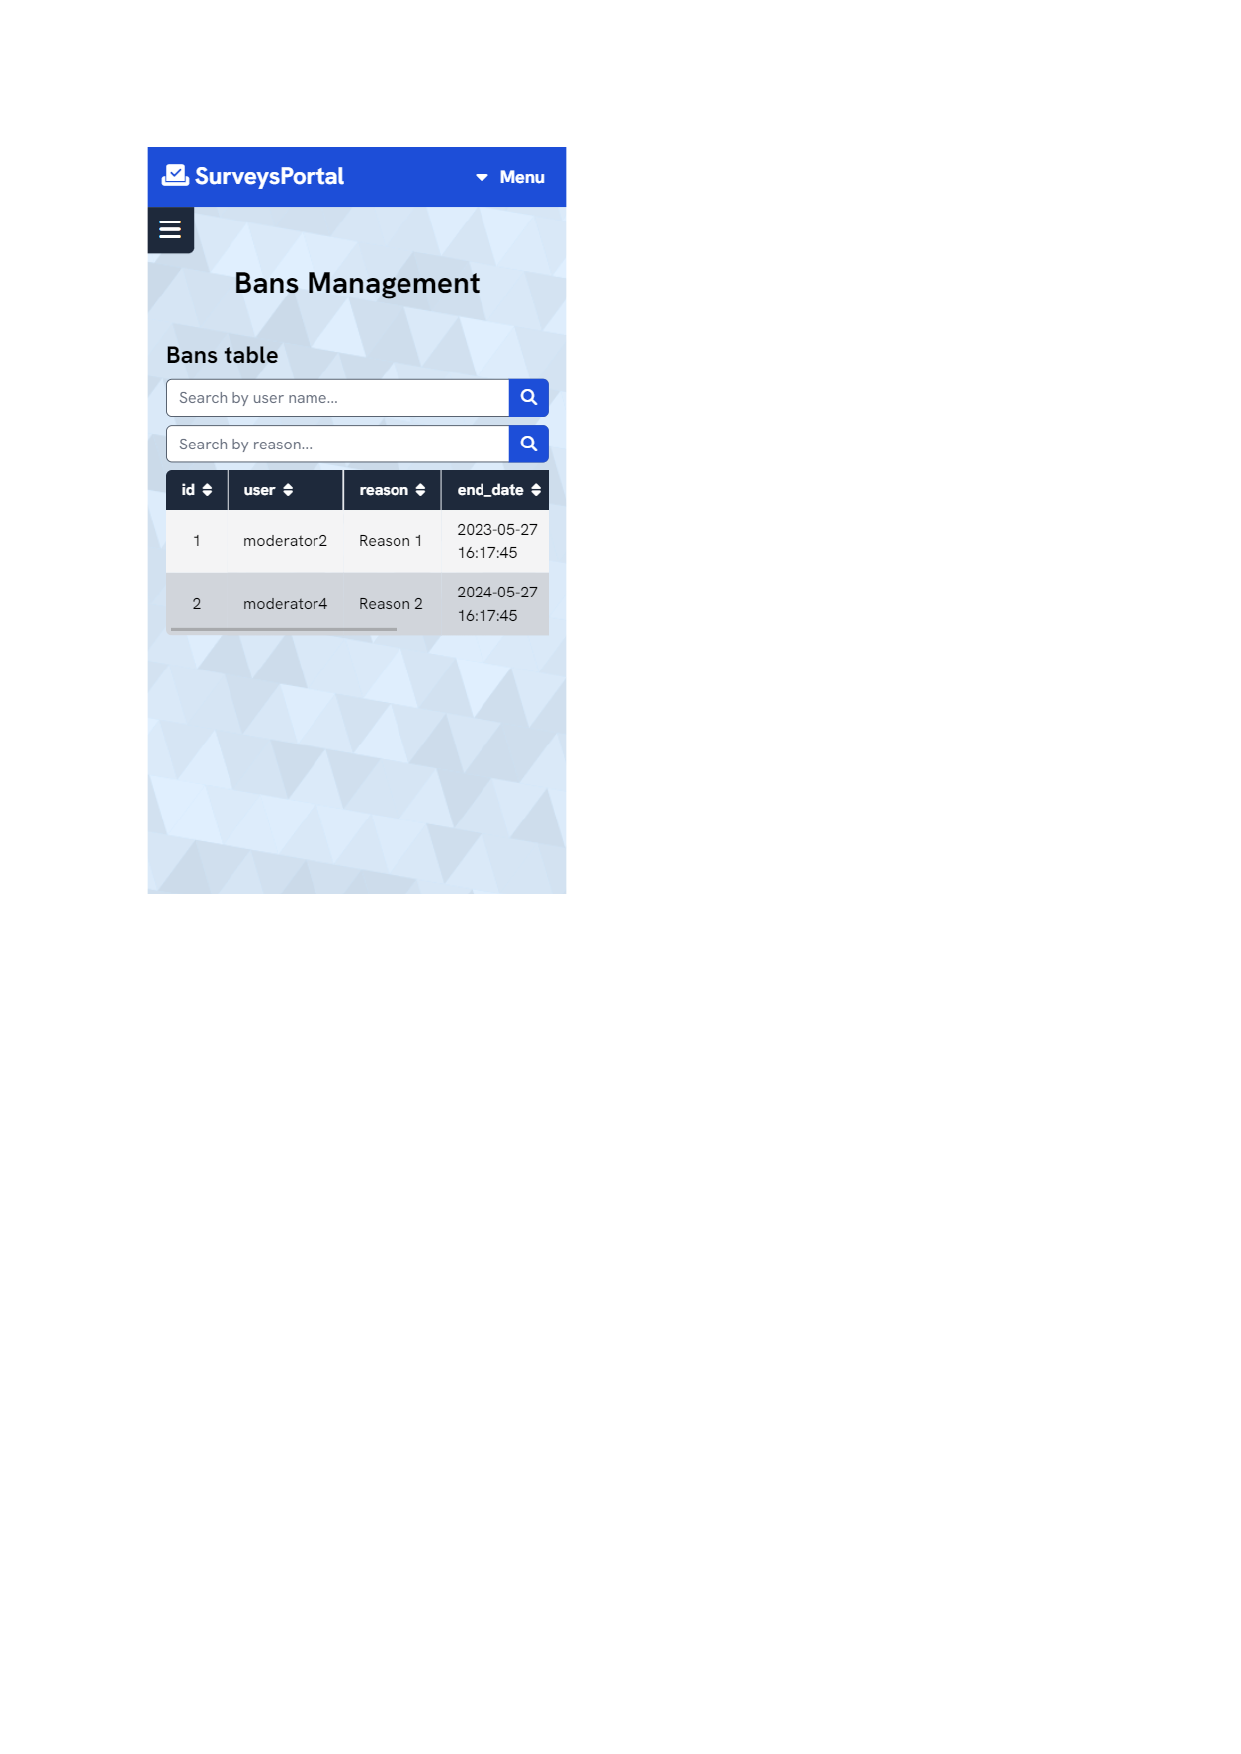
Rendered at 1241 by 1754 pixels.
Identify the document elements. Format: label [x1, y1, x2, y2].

picture [147, 147, 567, 894]
